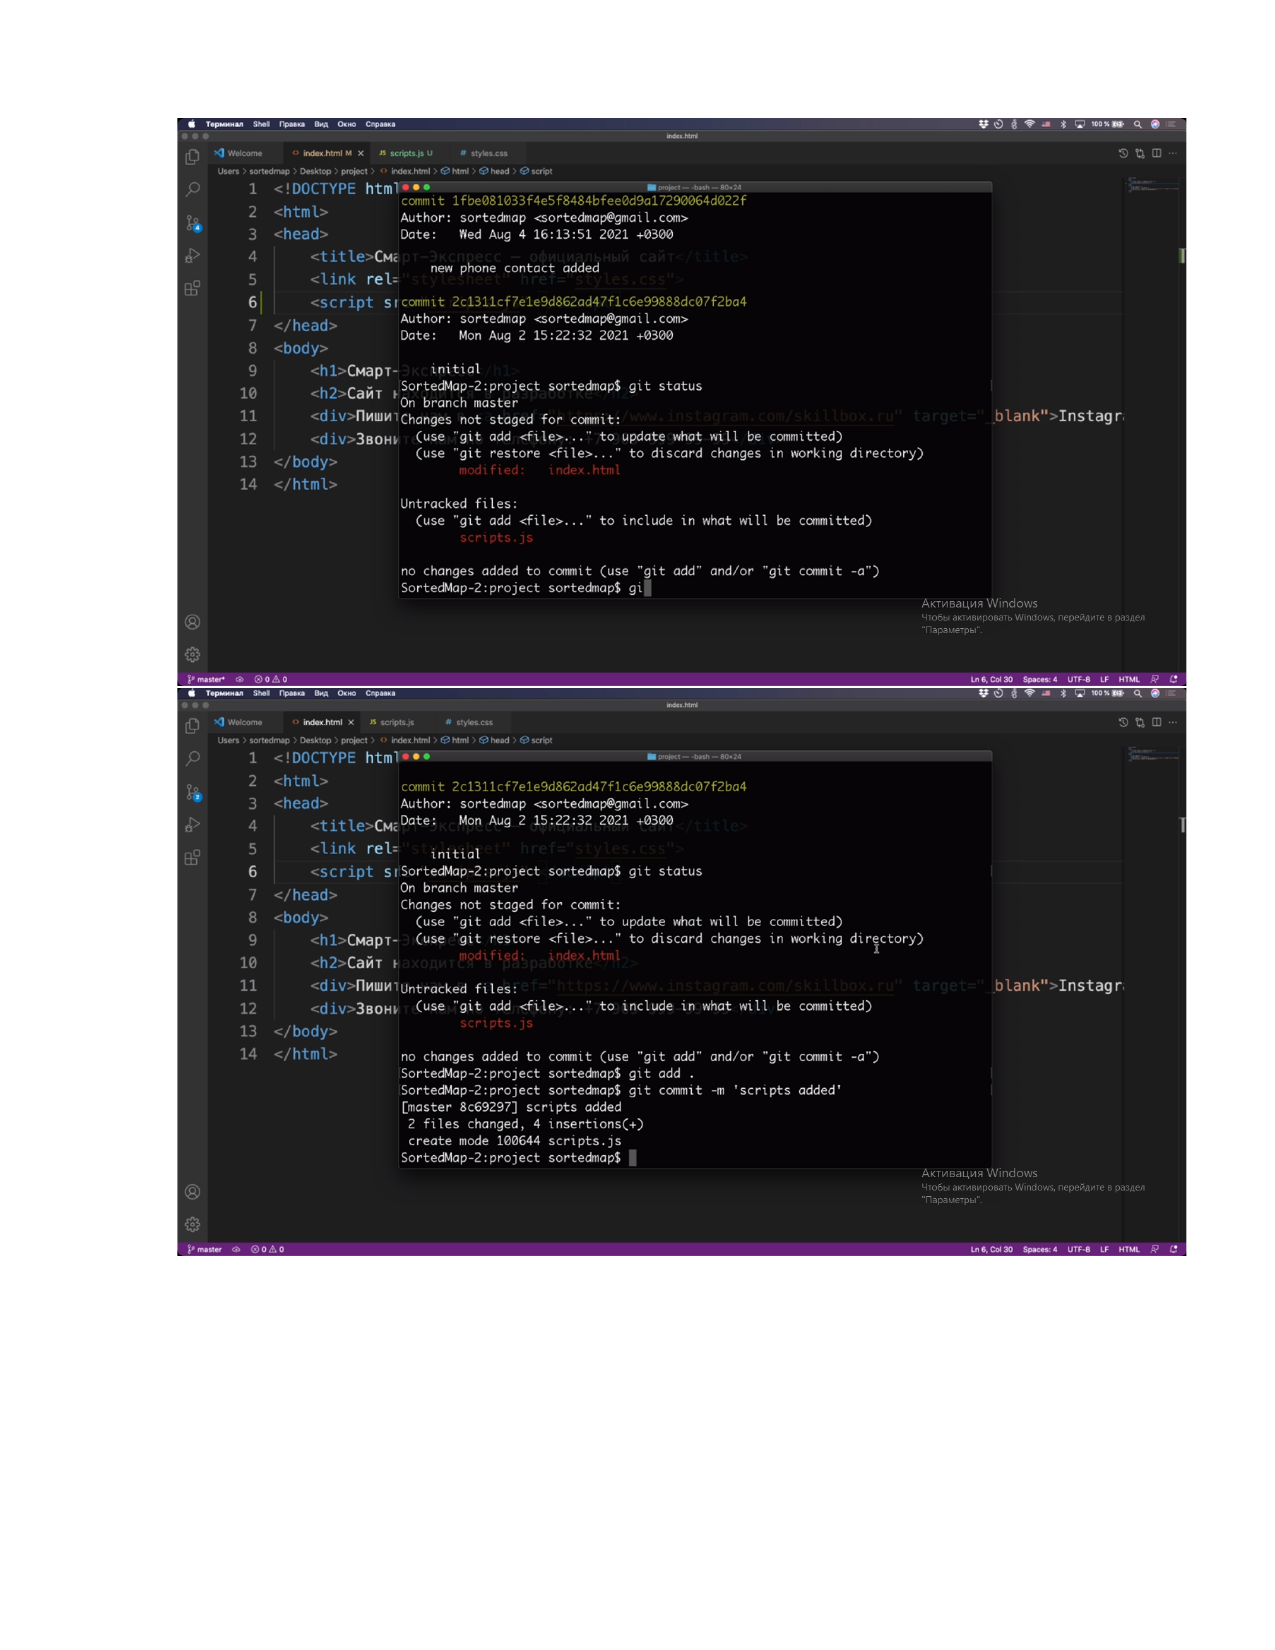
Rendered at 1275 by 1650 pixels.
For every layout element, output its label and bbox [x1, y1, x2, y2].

picture [177, 688, 1187, 1256]
picture [177, 118, 1187, 686]
